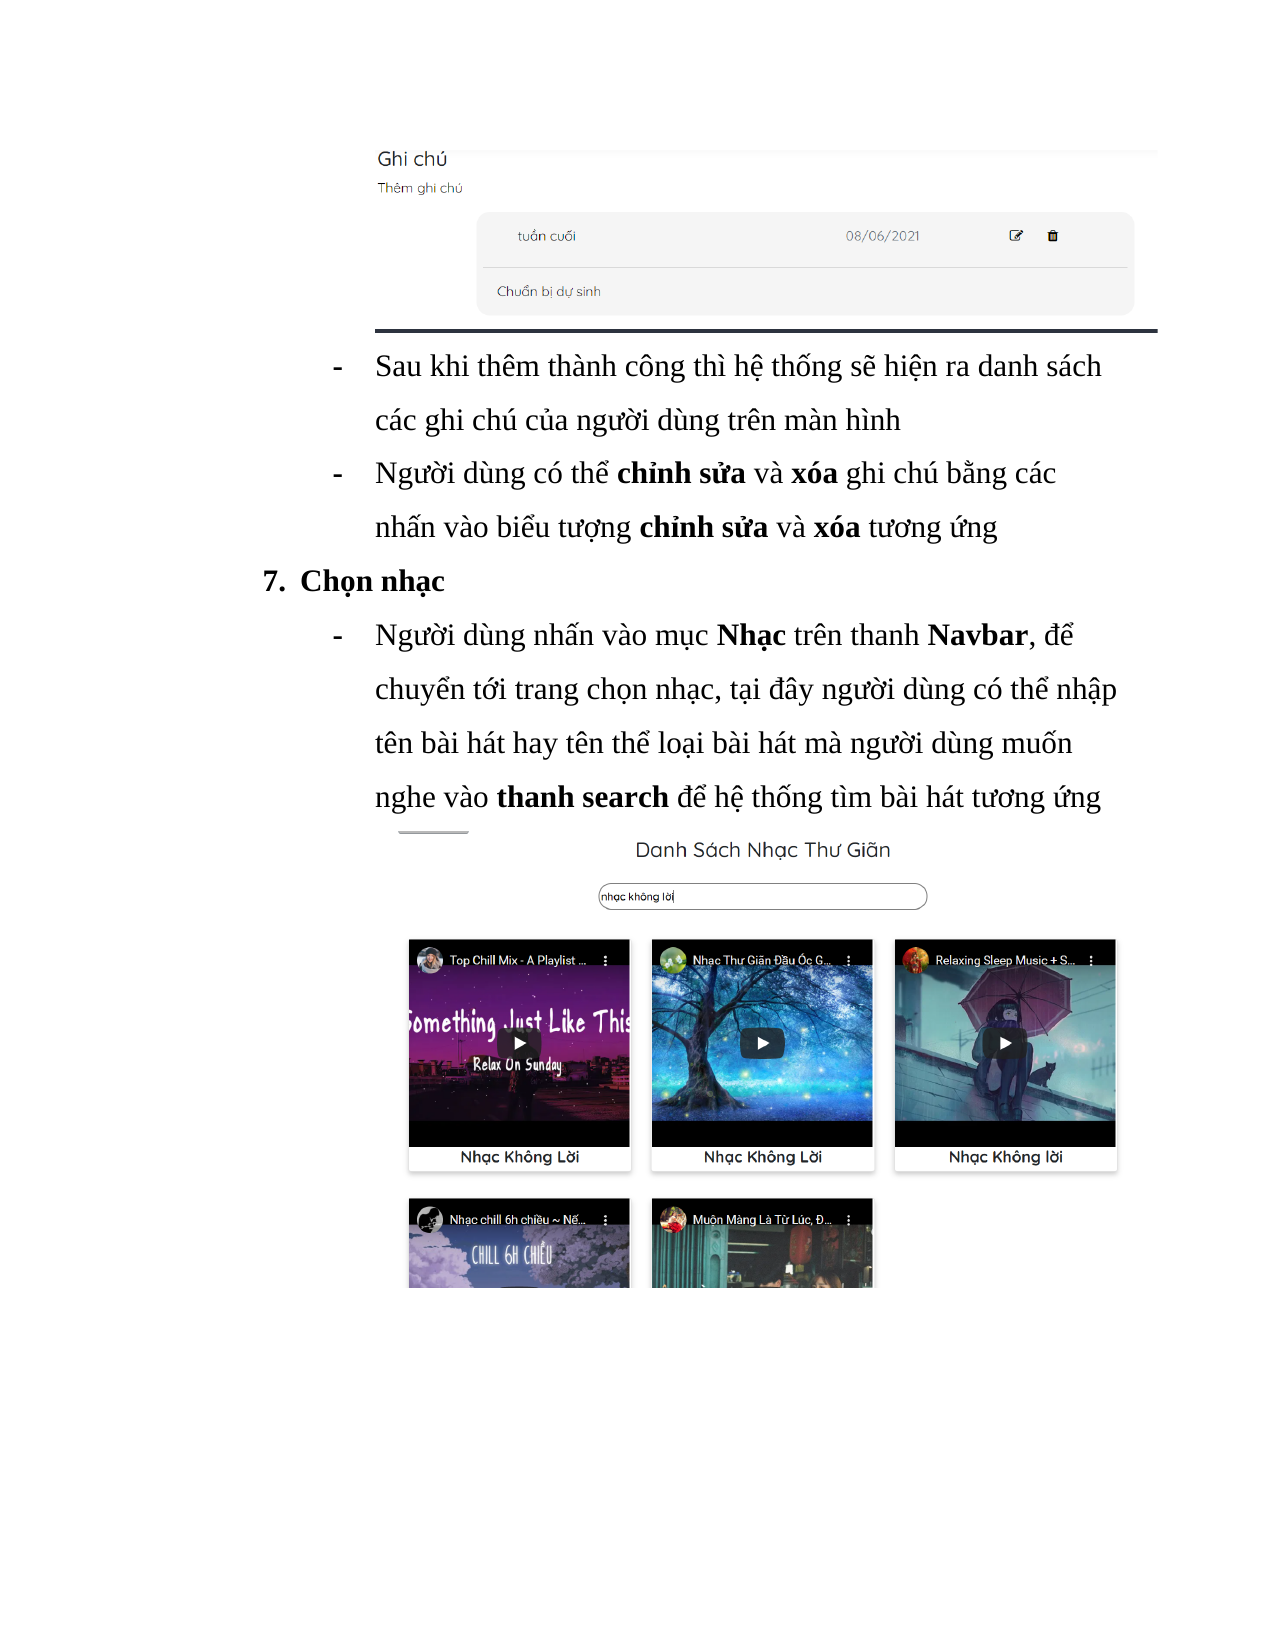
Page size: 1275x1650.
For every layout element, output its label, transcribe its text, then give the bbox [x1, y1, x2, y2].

list Người dùng nhấn vào mục Nhạc trên thanh Navbar, để chuyển tới trang chọn nhạc, tại đây người dùng có thể nhập tên bài hát hay tên thể loại bài hát mà người dùng muốn nghe vào thanh search để hệ thống tìm bài hát tương ứng [337, 616, 1125, 814]
picture [375, 150, 1158, 333]
picture [375, 831, 1193, 1288]
list Người dùng có thể chỉnh sửa và xóa ghi chú bằng các nhấn vào biểu tượng chỉnh sửa và xóa tương ứng [337, 455, 1125, 544]
list Chọn nhạc [262, 562, 1125, 598]
list Sau khi thêm thành công thì hệ thống sẽ hiện ra danh sách các ghi chú của người dùng trên màn hình [337, 347, 1125, 437]
